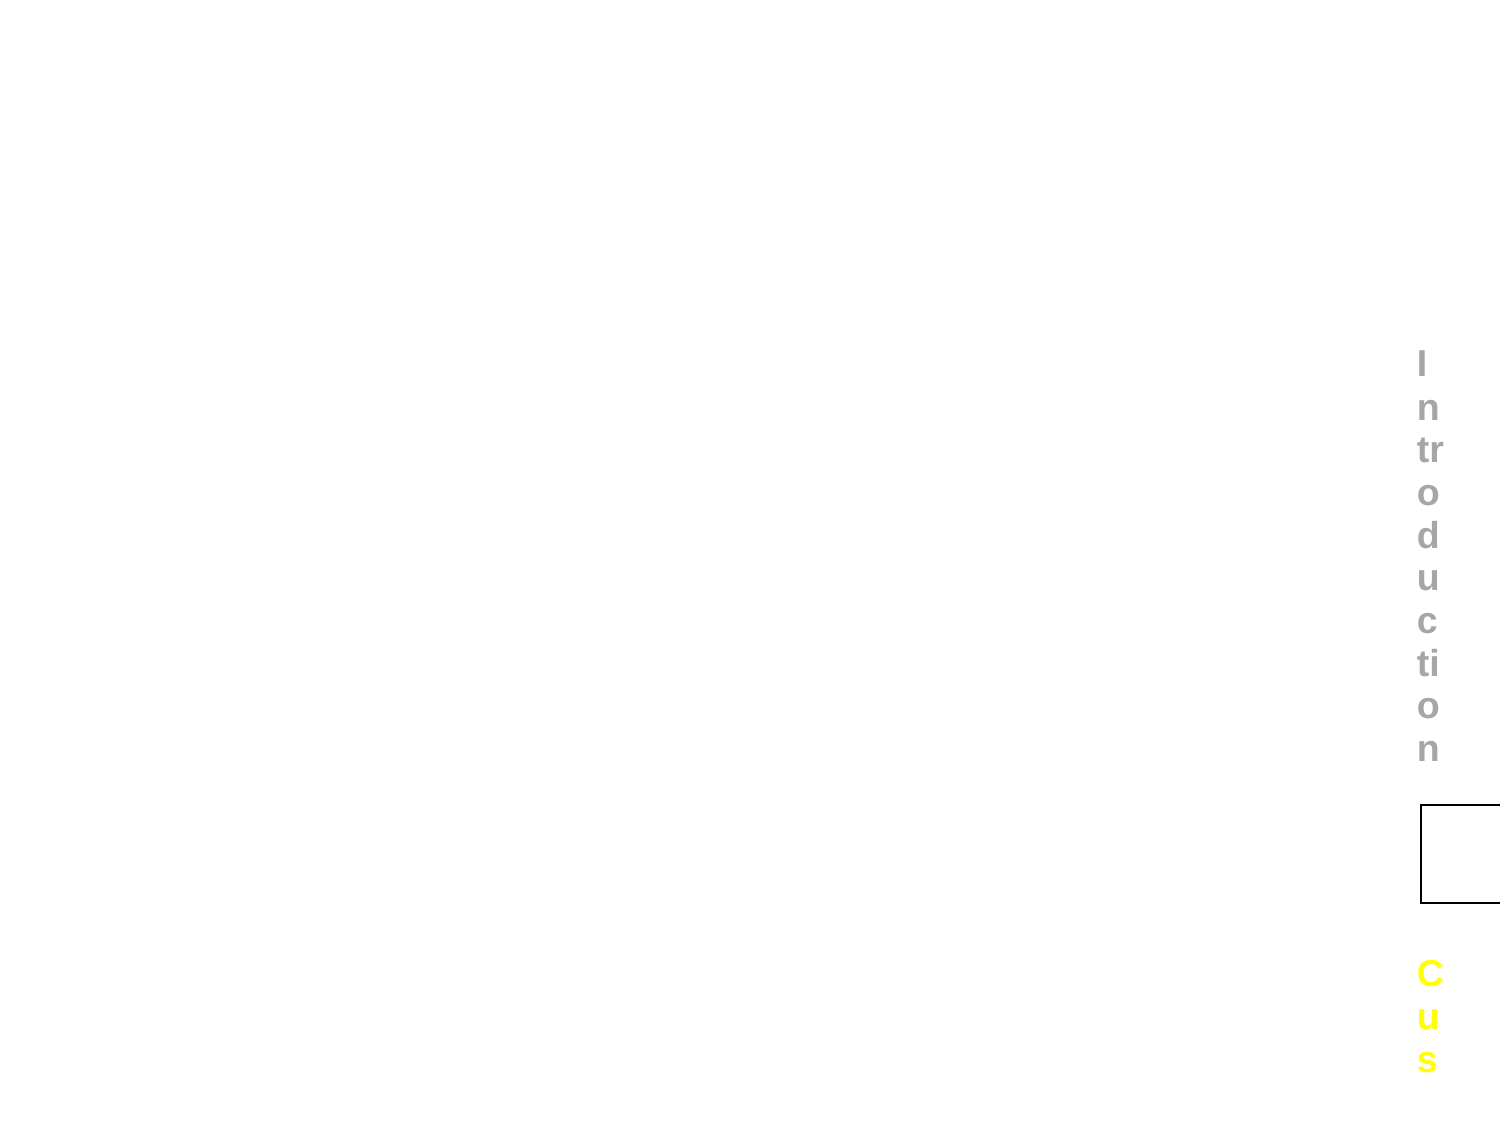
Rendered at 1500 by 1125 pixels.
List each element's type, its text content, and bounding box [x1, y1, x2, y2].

text Introduction [1417, 342, 1444, 769]
text Customer [1417, 952, 1444, 1080]
